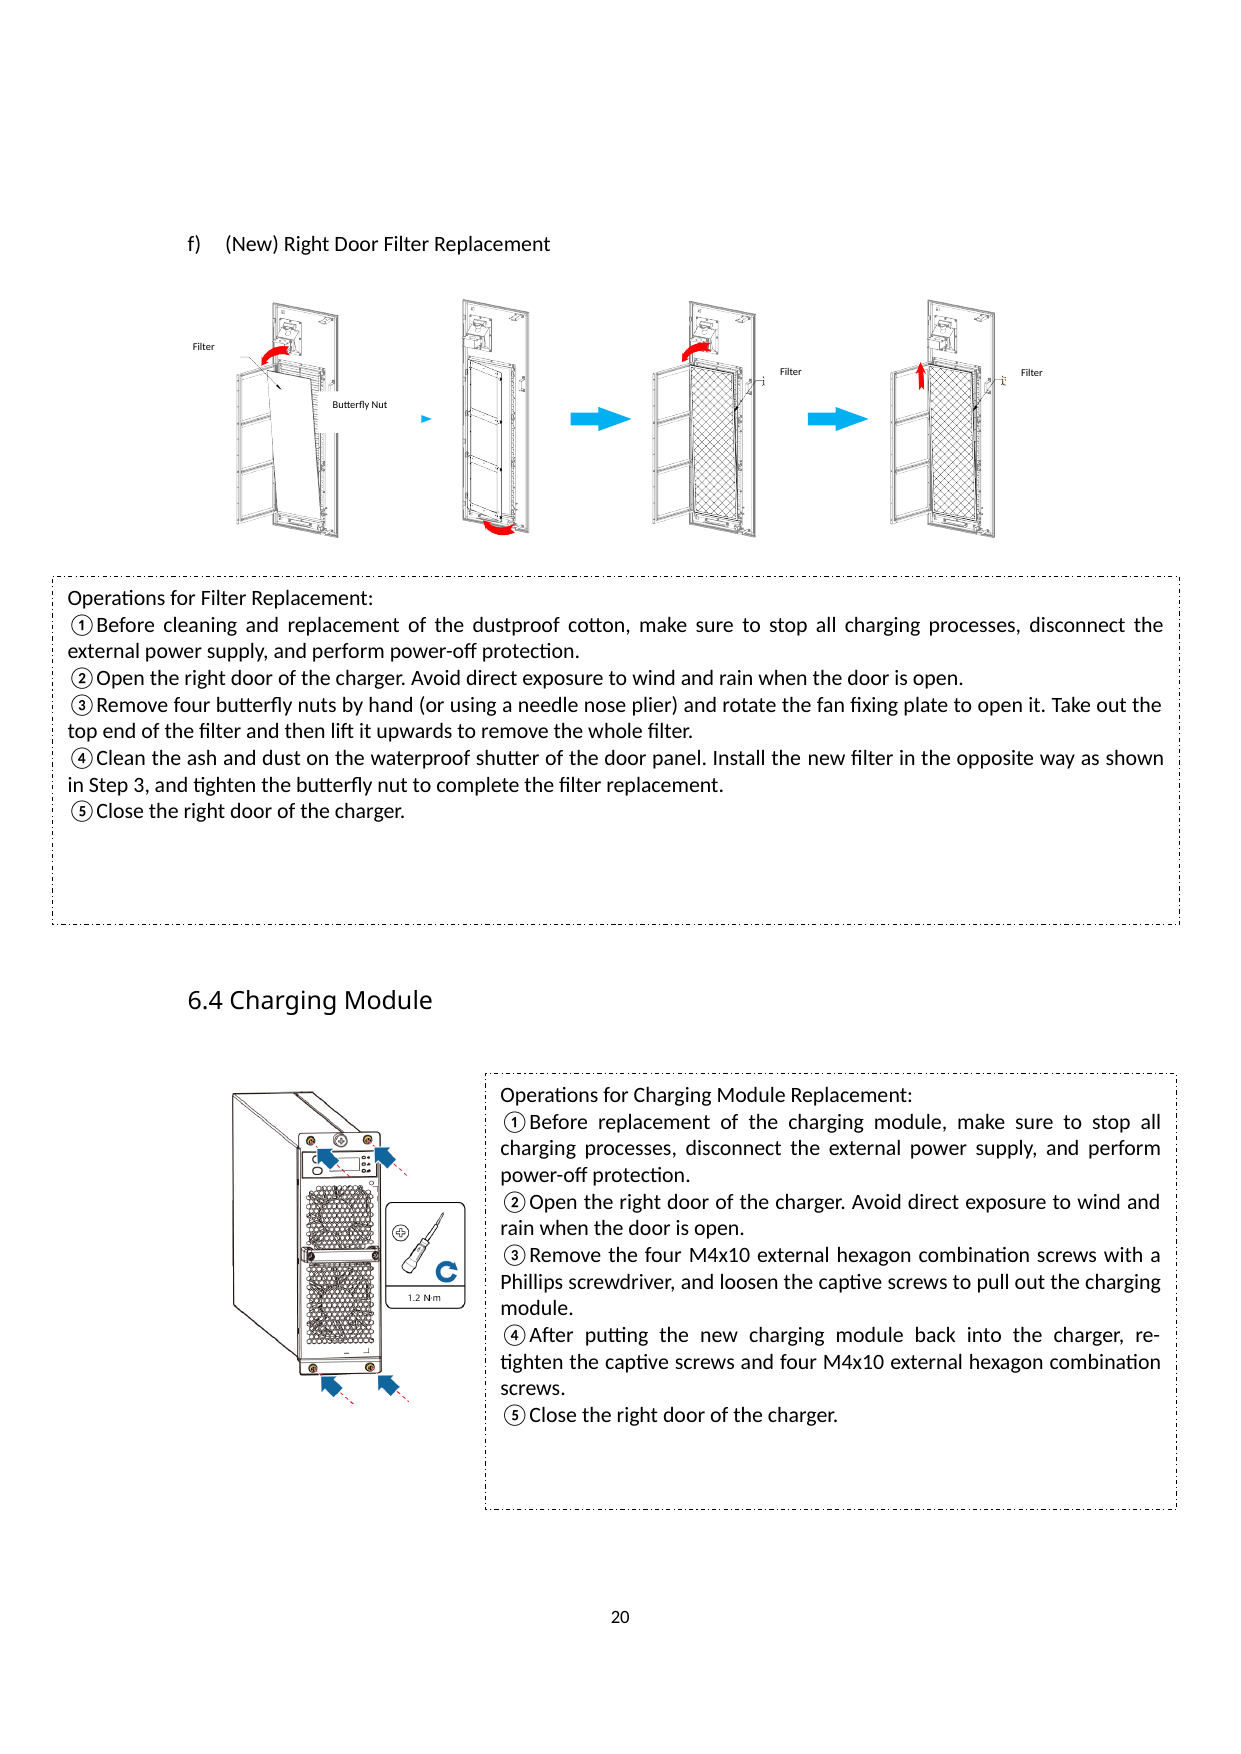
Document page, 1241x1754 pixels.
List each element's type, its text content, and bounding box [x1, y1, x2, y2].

picture [625, 295, 812, 543]
picture [430, 295, 570, 541]
picture [867, 295, 1044, 543]
list (New) Right Door Filter Replacement [187, 227, 1053, 259]
picture [187, 295, 373, 543]
subtitle 6.4 Charging Module [187, 967, 1053, 1032]
picture [196, 1087, 485, 1408]
